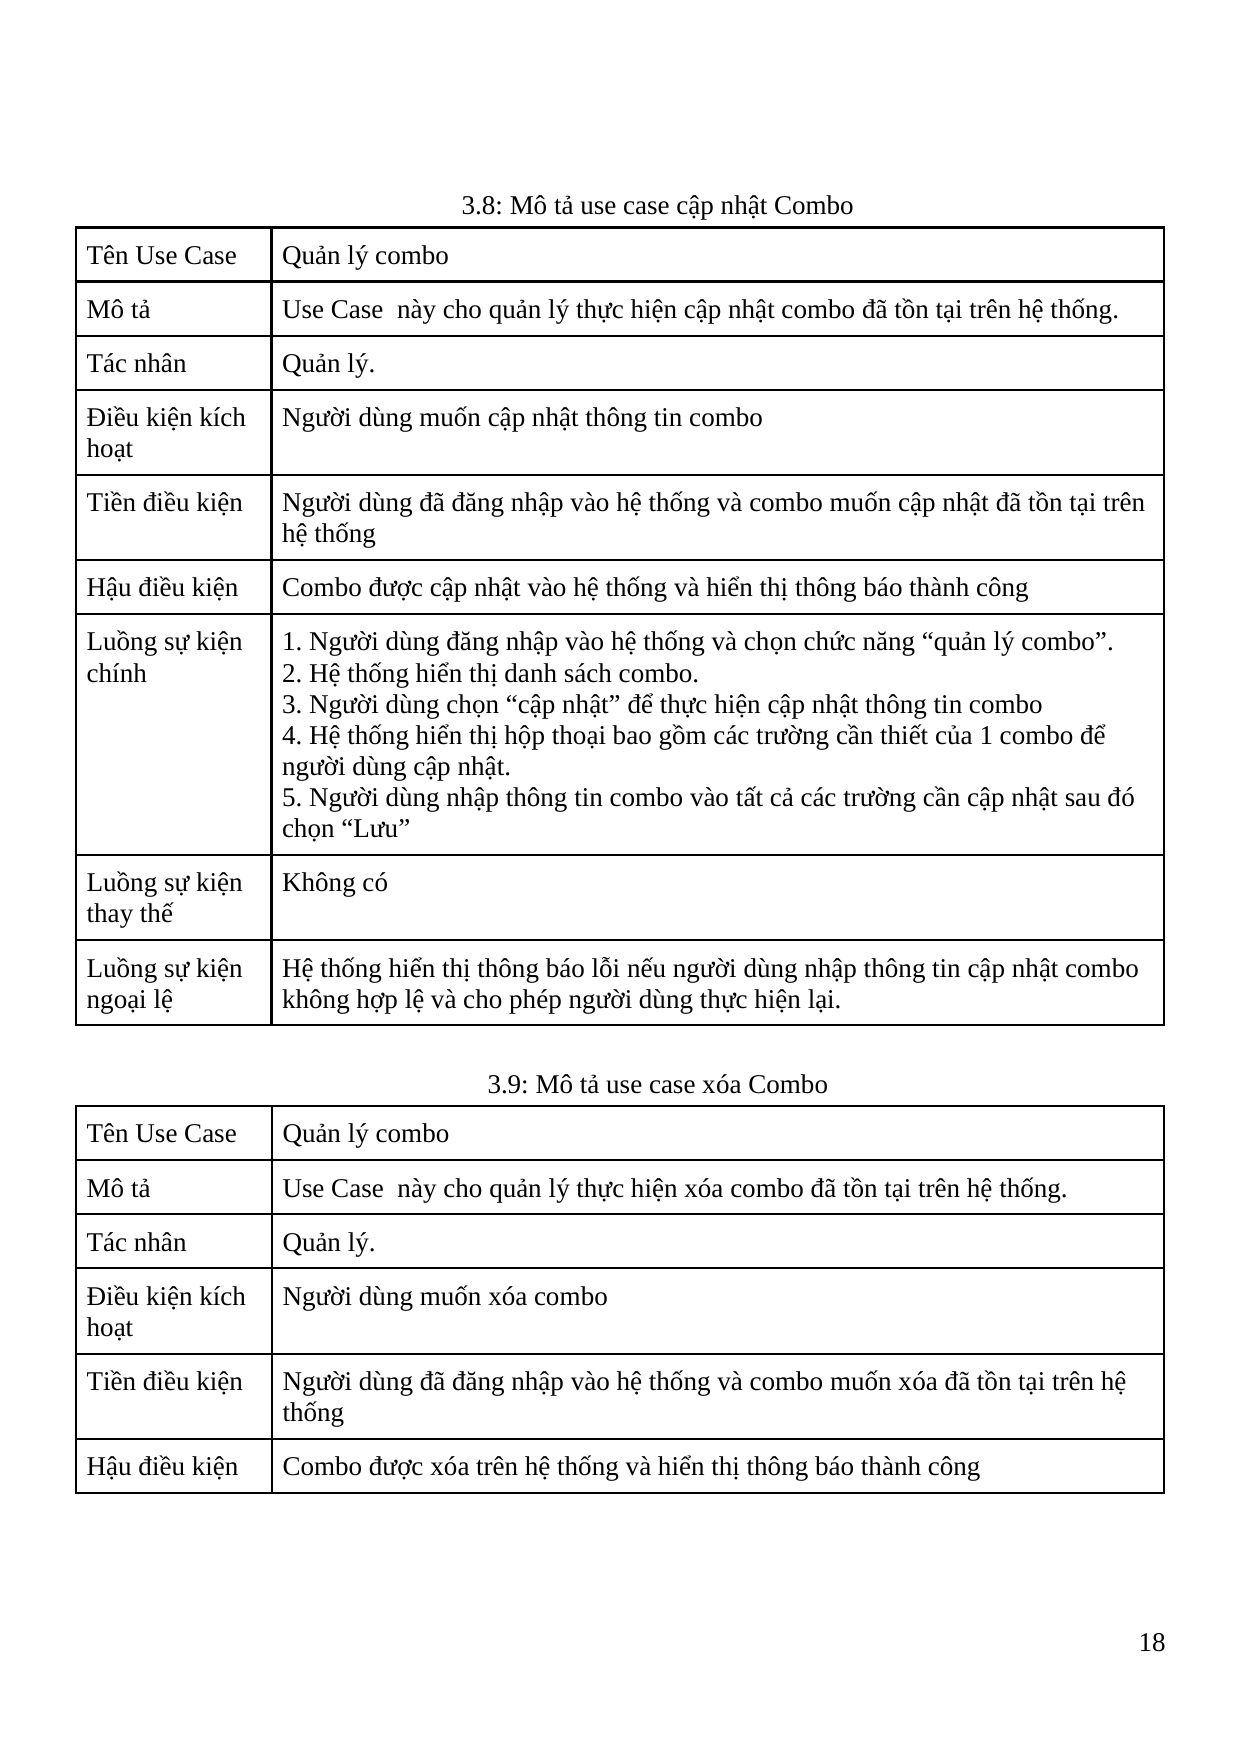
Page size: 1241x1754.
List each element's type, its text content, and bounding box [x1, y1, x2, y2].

table_header Quản lý combo [273, 1107, 1163, 1159]
table_cell Tiền điều kiện [77, 1355, 271, 1438]
table_cell Người dùng đã đăng nhập vào hệ thống và combo muốn xóa đã tồn tại trên hệ thống [273, 1355, 1163, 1438]
table_cell Luồng sự kiện ngoại lệ [77, 941, 270, 1024]
table_cell Hậu điều kiện [77, 1440, 271, 1492]
table_cell Tác nhân [77, 337, 270, 388]
table_cell Luồng sự kiện chính [77, 615, 270, 854]
table_cell Hệ thống hiển thị thông báo lỗi nếu người dùng nhập thông tin cập nhật combo không hợp lệ và cho phép người dùng thực hiện lại. [273, 941, 1163, 1024]
table_cell Quản lý. [273, 1215, 1163, 1267]
text 3.8: Mô tả use case cập nhật Combo [150, 189, 1165, 220]
table_cell Người dùng đã đăng nhập vào hệ thống và combo muốn cập nhật đã tồn tại trên hệ thống [273, 476, 1163, 559]
table_cell Luồng sự kiện thay thế [77, 856, 270, 939]
table_cell Mô tả [77, 283, 270, 334]
table_header Tên Use Case [77, 1107, 271, 1159]
table_cell Điều kiện kích hoạt [77, 1269, 271, 1352]
table_cell Người dùng muốn cập nhật thông tin combo [273, 391, 1163, 474]
table_cell Hậu điều kiện [77, 561, 270, 613]
table_cell Điều kiện kích hoạt [77, 391, 270, 474]
table_header Quản lý combo [273, 229, 1163, 280]
table_cell Người dùng muốn xóa combo [273, 1269, 1163, 1352]
table_cell Combo được xóa trên hệ thống và hiển thị thông báo thành công [273, 1440, 1163, 1492]
text 3.9: Mô tả use case xóa Combo [150, 1068, 1165, 1099]
table_cell Combo được cập nhật vào hệ thống và hiển thị thông báo thành công [273, 561, 1163, 613]
table_header Tên Use Case [77, 229, 270, 280]
table_cell Quản lý. [273, 337, 1163, 388]
table_cell 1. Người dùng đăng nhập vào hệ thống và chọn chức năng “quản lý combo”. 2. Hệ thống hiển thị danh sách combo. 3. Người dùng chọn “cập nhật” để thực hiện cập nhật thông tin combo 4. Hệ thống hiển thị hộp thoại bao gồm các trường cần thiết của 1 combo để người dùng cập nhật. 5. Người dùng nhập thông tin combo vào tất cả các trường cần cập nhật sau đó chọn “Lưu” [273, 615, 1163, 854]
table_cell Tác nhân [77, 1215, 271, 1267]
table_cell Use Case này cho quản lý thực hiện cập nhật combo đã tồn tại trên hệ thống. [273, 283, 1163, 334]
table_cell Tiền điều kiện [77, 476, 270, 559]
table_cell Use Case này cho quản lý thực hiện xóa combo đã tồn tại trên hệ thống. [273, 1161, 1163, 1213]
table_cell Không có [273, 856, 1163, 939]
table_cell Mô tả [77, 1161, 271, 1213]
